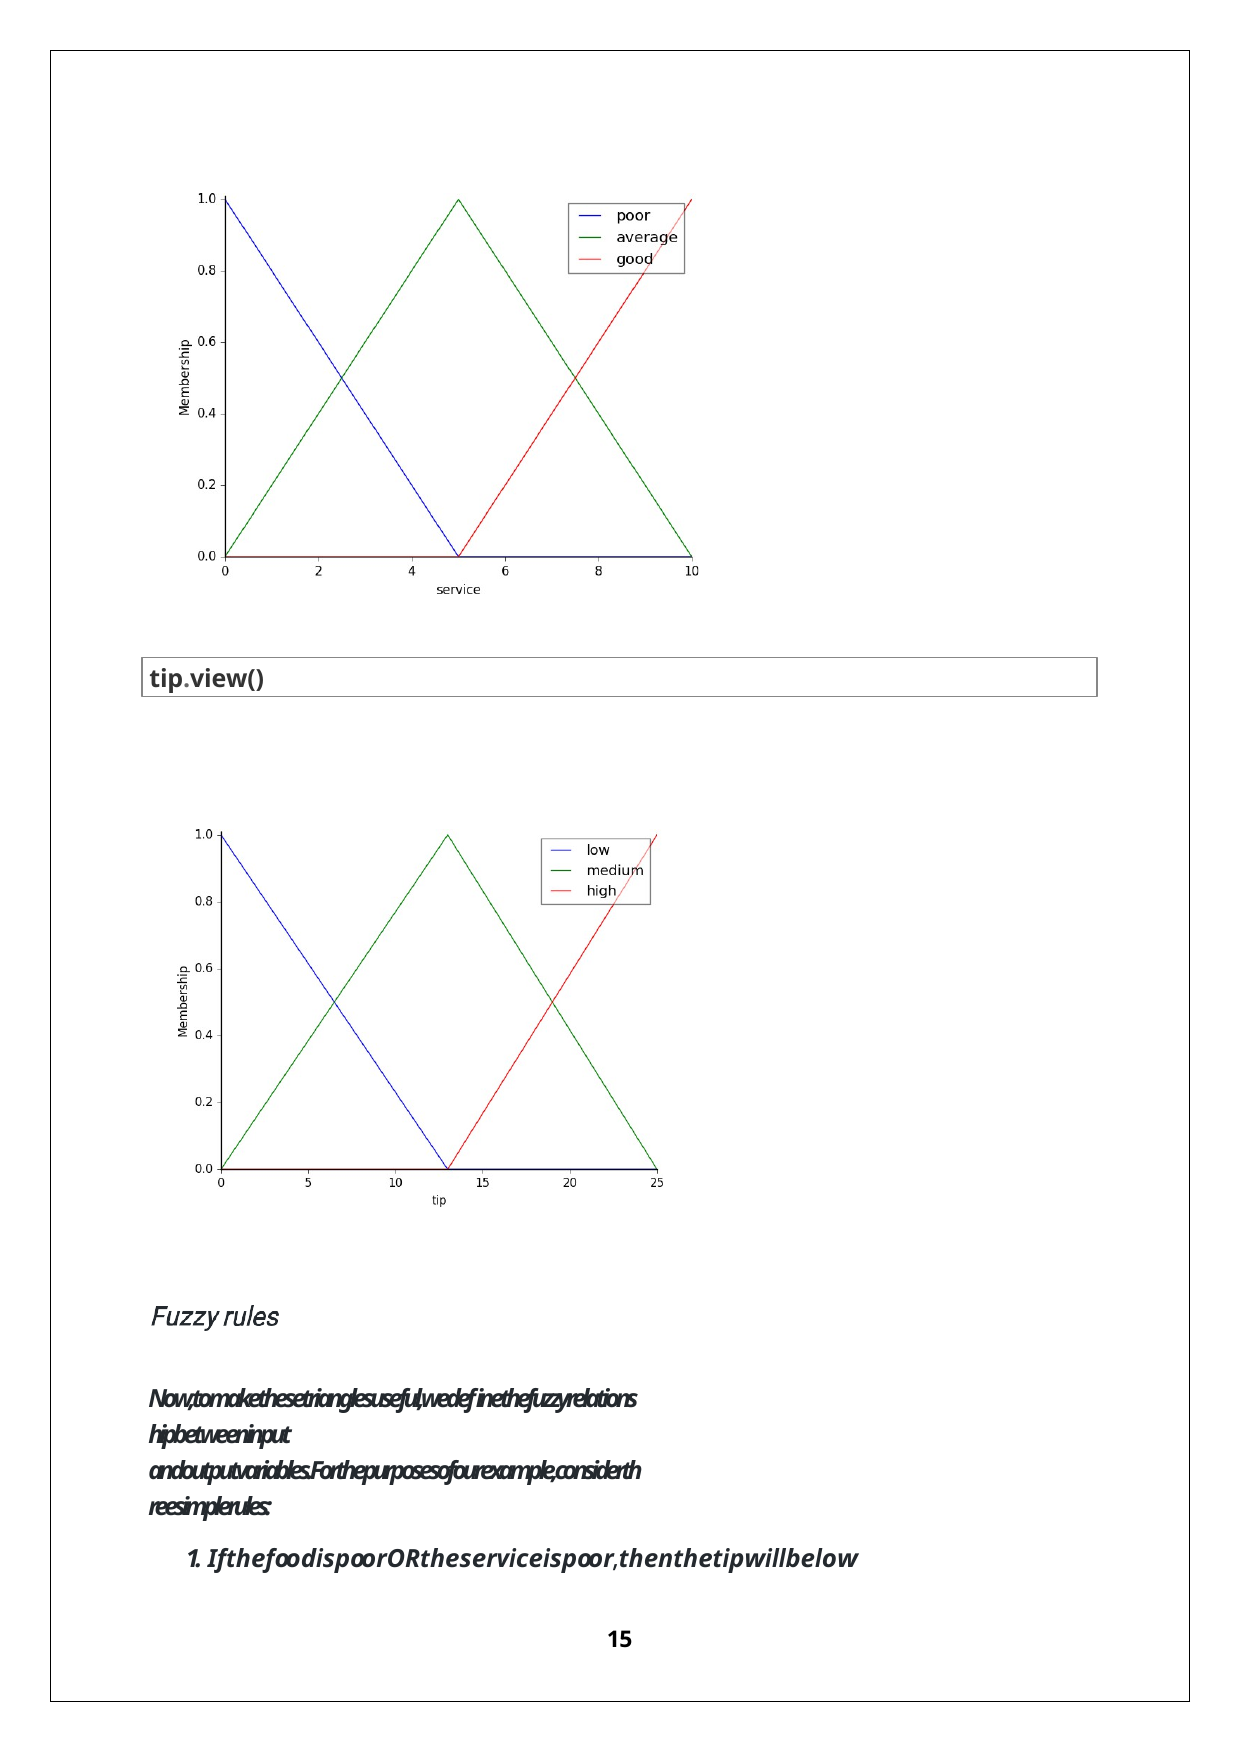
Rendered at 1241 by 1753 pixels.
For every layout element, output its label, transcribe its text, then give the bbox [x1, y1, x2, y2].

picture [178, 193, 699, 594]
text Now,tomakethesetrianglesuseful,wedefinethefuzzyrelationshipbetweeninput andoutputvariables.Forthepurposesofourexample,considerthreesimplerules: [148, 1381, 648, 1522]
picture [223, 1305, 279, 1326]
list IfthefoodispoorORtheserviceispoor,thenthetipwillbelow [186, 1541, 1111, 1575]
picture [177, 829, 663, 1207]
picture [151, 1306, 220, 1331]
